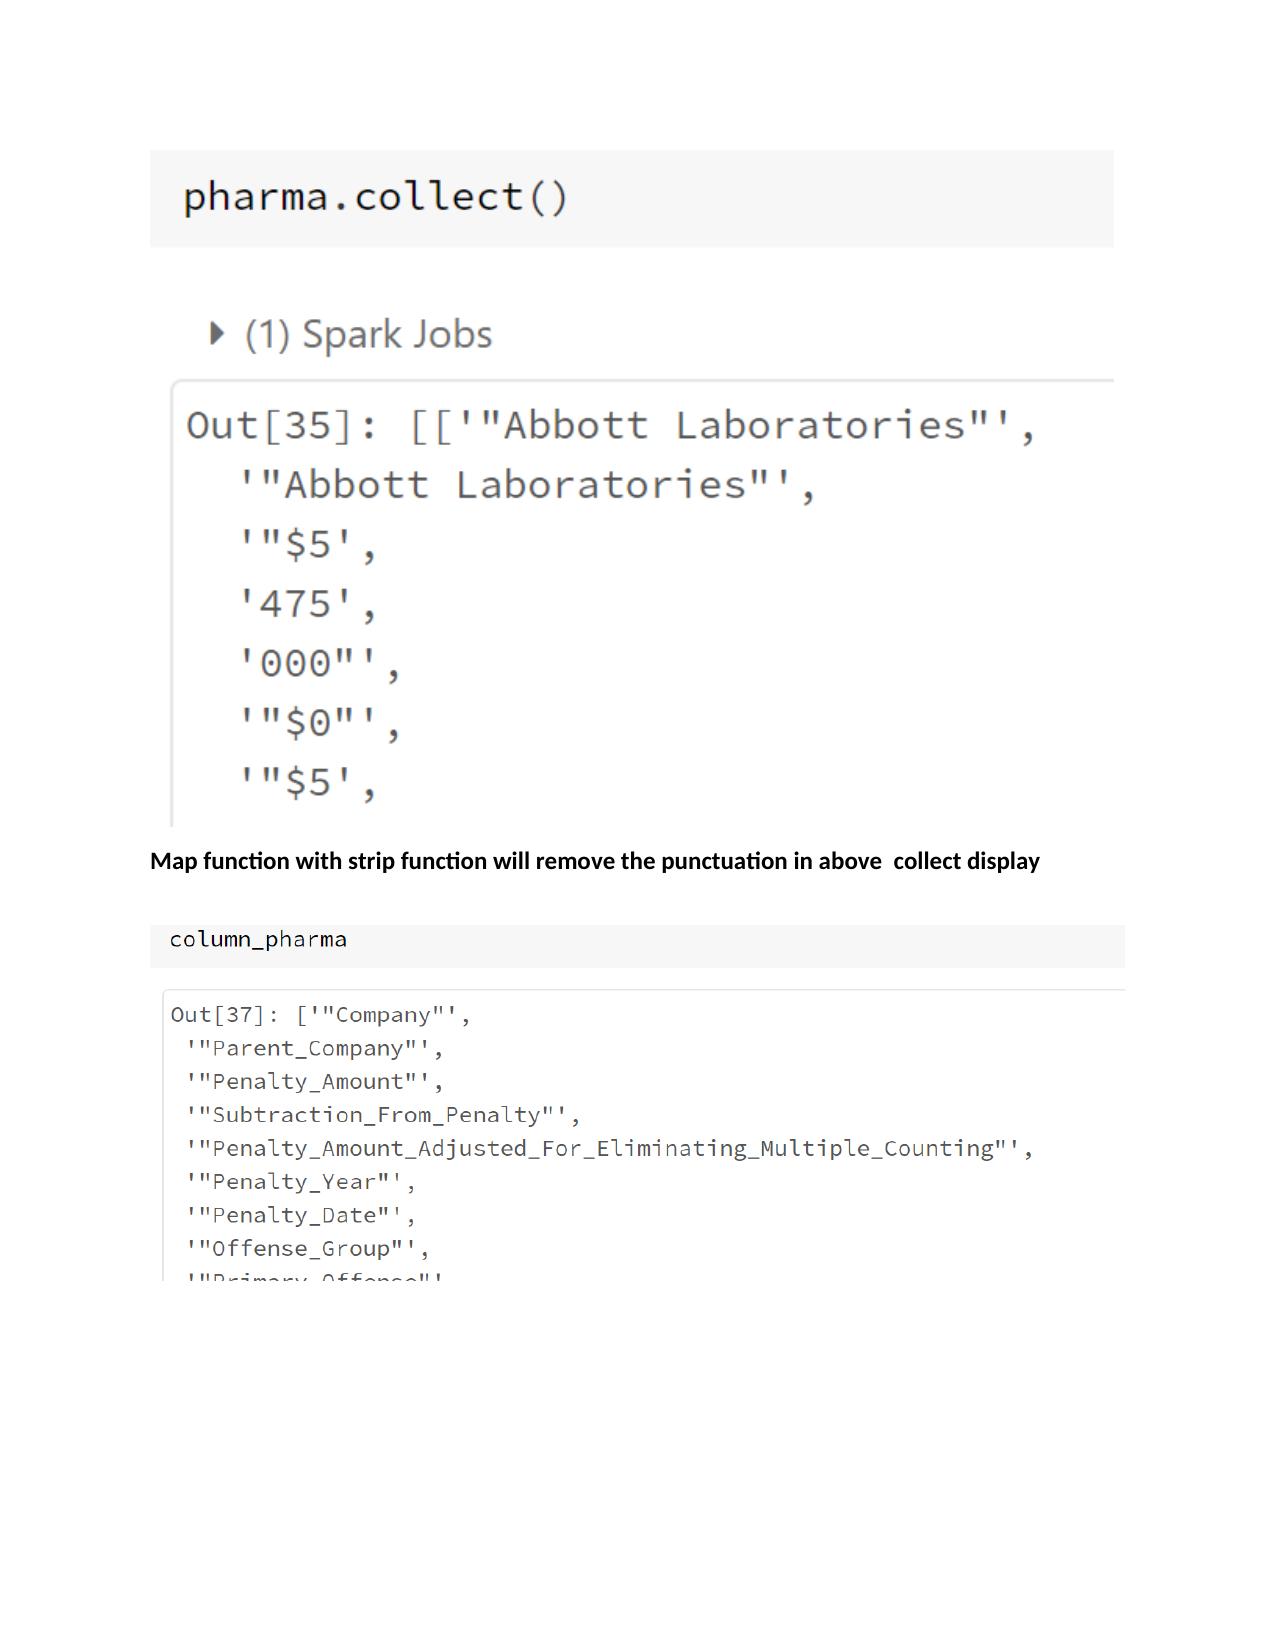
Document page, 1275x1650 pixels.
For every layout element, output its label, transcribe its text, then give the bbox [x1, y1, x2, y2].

picture [150, 925, 1125, 1281]
picture [150, 150, 1114, 827]
text Map function with strip function will remove the punctuation in above collect display [150, 845, 1125, 876]
